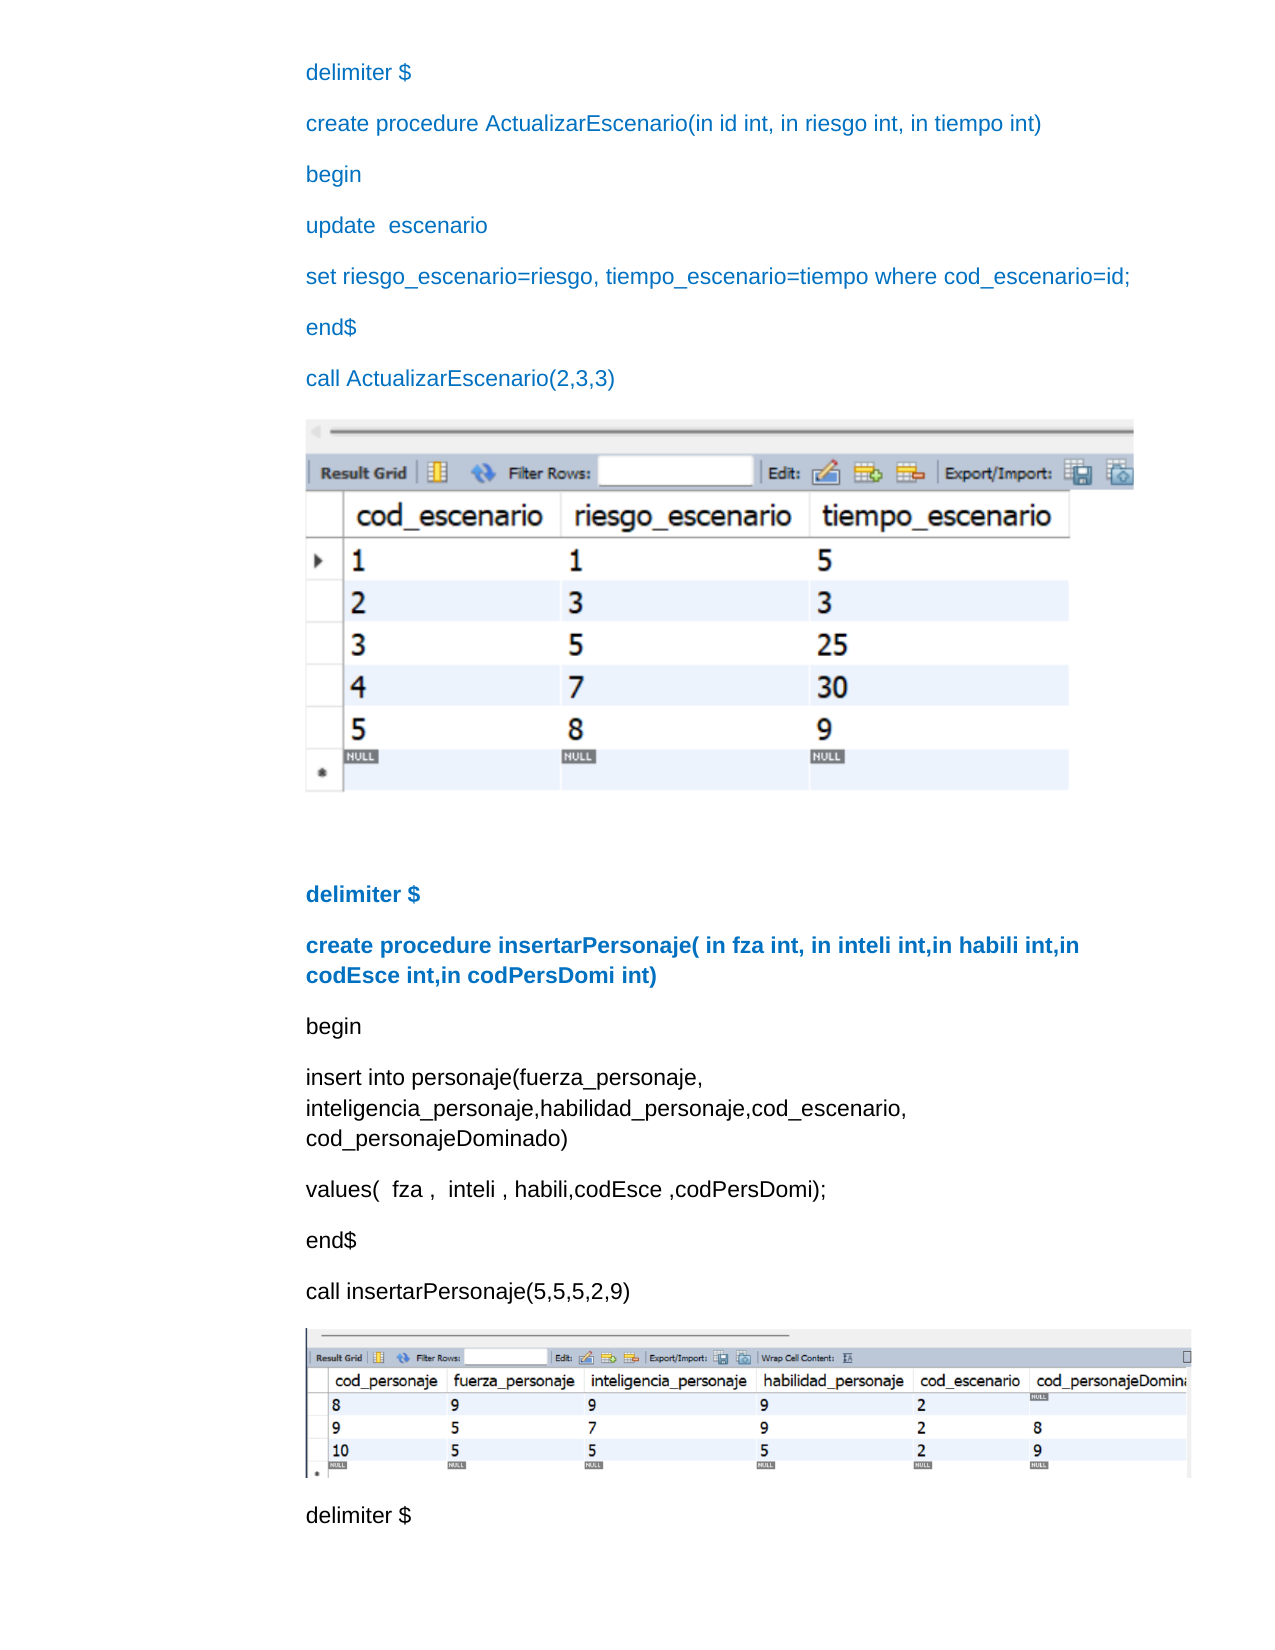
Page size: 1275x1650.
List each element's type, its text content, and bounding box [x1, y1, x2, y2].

text values( fza , inteli , habili,codEsce ,codPersDomi); [306, 1176, 1167, 1202]
picture [305, 416, 1134, 805]
text delimiter $ [306, 59, 1167, 86]
text call ActualizarEscenario(2,3,3) [306, 365, 1167, 392]
text delimiter $ [306, 881, 1167, 907]
text end$ [306, 314, 1167, 341]
text create procedure insertarPersonaje( in fza int, in inteli int,in habili int,in codEsce int,in codPersDomi int) [306, 932, 1167, 989]
text begin [306, 1013, 1167, 1040]
text create procedure ActualizarEscenario(in id int, in riesgo int, in tiempo int) [306, 110, 1167, 137]
text call insertarPersonaje(5,5,5,2,9) [306, 1278, 1167, 1304]
text set riesgo_escenario=riesgo, tiempo_escenario=tiempo where cod_escenario=id; [306, 263, 1167, 290]
text end$ [306, 1227, 1167, 1253]
text update escenario [306, 212, 1167, 239]
text begin [306, 161, 1167, 188]
picture [305, 1328, 1192, 1478]
text delimiter $ [306, 1502, 1167, 1529]
text insert into personaje(fuerza_personaje, inteligencia_personaje,habilidad_personaje,cod_escenario, cod_personajeDominado) [306, 1064, 1167, 1151]
